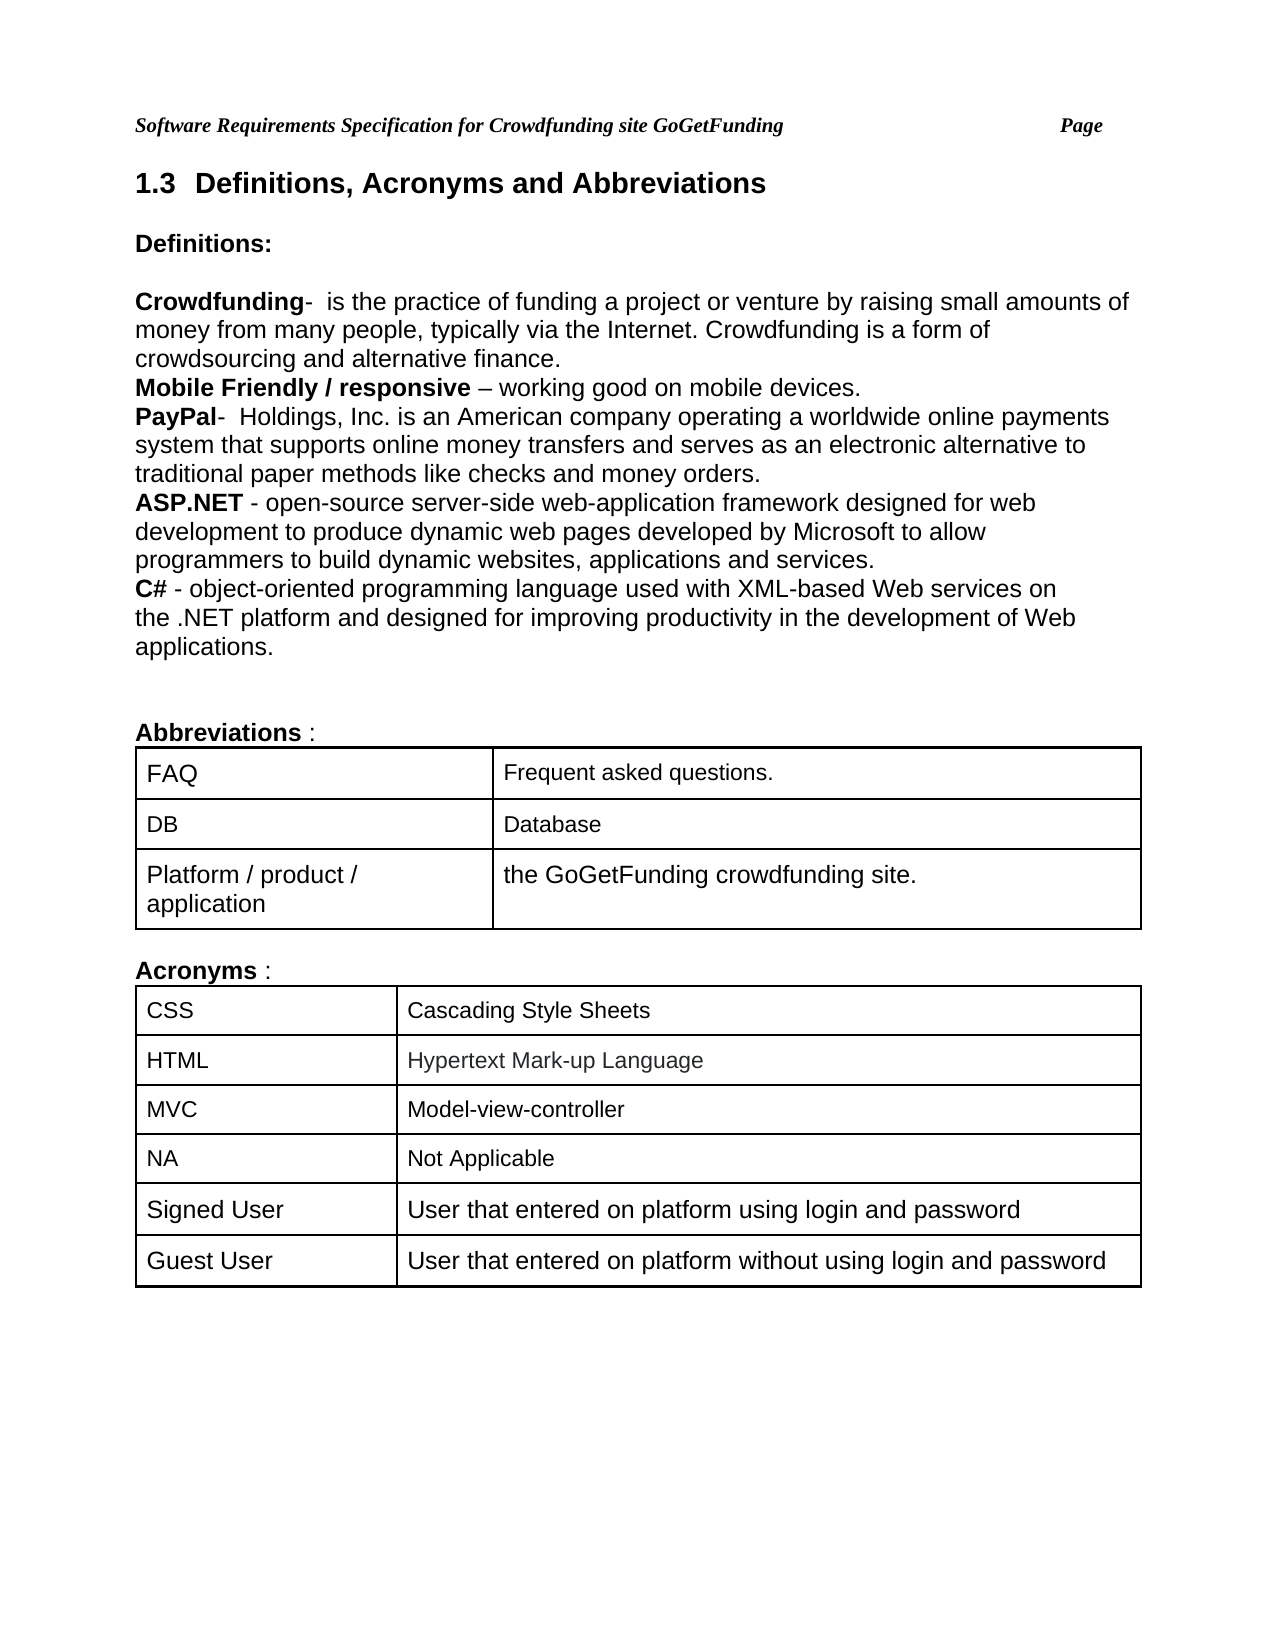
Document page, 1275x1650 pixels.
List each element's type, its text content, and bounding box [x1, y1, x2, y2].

table_cell Not Applicable [398, 1135, 1140, 1182]
text Definitions: [135, 229, 1140, 258]
table_cell Guest User [137, 1236, 396, 1285]
text ASP.NET - open-source server-side web-application framework designed for web development to produce dynamic web pages developed by Microsoft to allow programmers to build dynamic websites, applications and services. [135, 488, 1140, 574]
text Acronyms : [135, 956, 1140, 985]
table_cell MVC [137, 1086, 396, 1133]
table_header FAQ [137, 749, 492, 798]
text Crowdfunding- is the practice of funding a project or venture by raising small amounts of money from many people, typically via the Internet. Crowdfunding is a form of crowdsourcing and alternative finance. [135, 286, 1140, 373]
table_cell User that entered on platform without using login and password [398, 1236, 1140, 1285]
table_cell Platform / product / application [137, 850, 492, 928]
text Mobile Friendly / responsive – working good on mobile devices. [135, 373, 1140, 401]
table_header Frequent asked questions. [494, 749, 1140, 798]
text Abbreviations : [135, 718, 1140, 746]
table_cell Model-view-controller [398, 1086, 1140, 1133]
table_cell HTML [137, 1036, 396, 1083]
table_cell User that entered on platform using login and password [398, 1184, 1140, 1234]
table_cell NA [137, 1135, 396, 1182]
table_header Cascading Style Sheets [398, 987, 1140, 1034]
table_cell the GoGetFunding crowdfunding site. [494, 850, 1140, 928]
text C# - object-oriented programming language used with XML-based Web services on the .NET platform and designed for improving productivity in the development of Web applications. [135, 574, 1140, 660]
table_cell Hypertext Mark-up Language [398, 1036, 1140, 1083]
table_cell Signed User [137, 1184, 396, 1234]
table_header CSS [137, 987, 396, 1034]
text PayPal- Holdings, Inc. is an American company operating a worldwide online payments system that supports online money transfers and serves as an electronic alternative to traditional paper methods like checks and money orders. [135, 401, 1140, 488]
subtitle Definitions, Acronyms and Abbreviations [135, 166, 1140, 200]
table_cell DB [137, 800, 492, 847]
table_cell Database [494, 800, 1140, 847]
